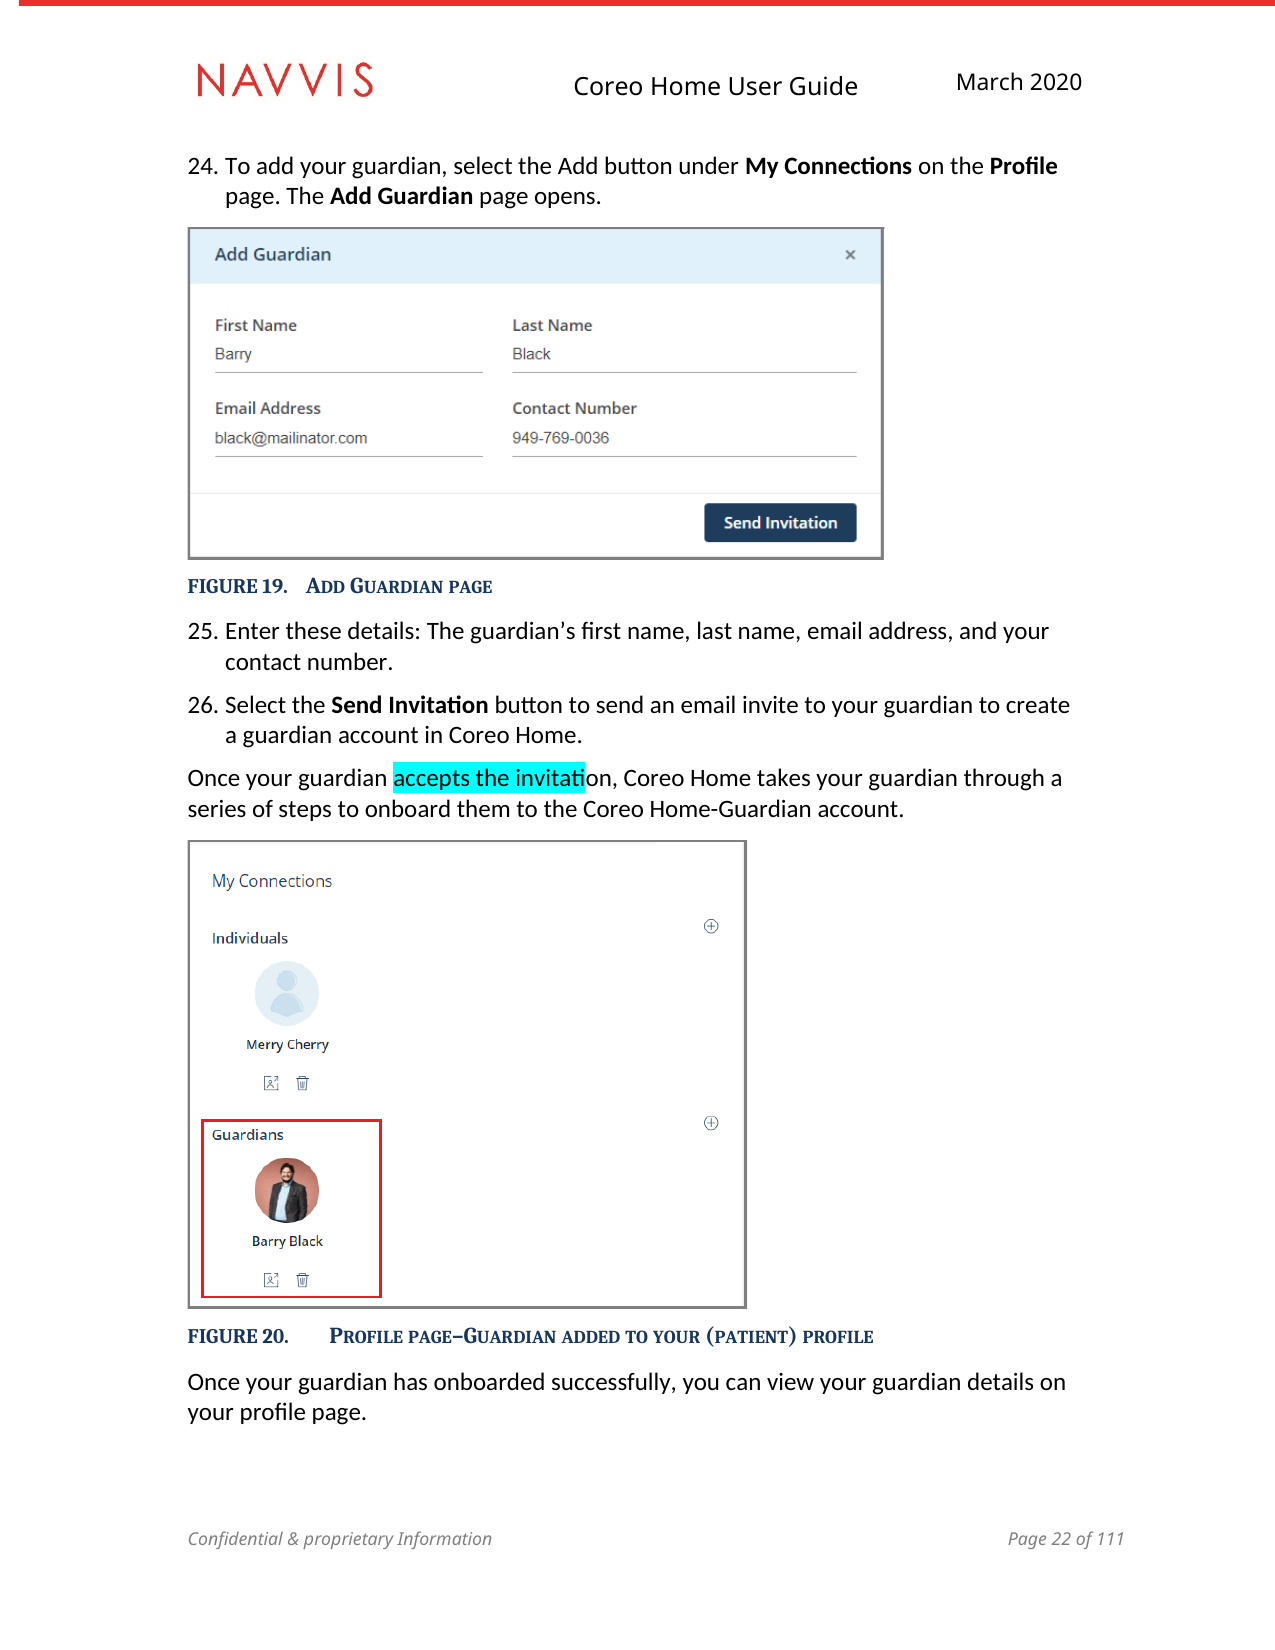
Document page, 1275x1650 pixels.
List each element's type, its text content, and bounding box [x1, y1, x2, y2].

text Add Guardian page [187, 572, 1087, 599]
text Once your guardian has onboarded successfully, you can view your guardian details on your profile page. [187, 1366, 1087, 1427]
list Enter these details: The guardian’s first name, last name, email address, and your contact number. [187, 615, 1087, 676]
text Once your guardian accepts the invitation, Coreo Home takes your guardian through a series of steps to onboard them to the Coreo Home-Guardian account. [187, 762, 1087, 823]
list Select the Send Invitation button to send an email invite to your guardian to create a guardian account in Coreo Home. [187, 689, 1087, 750]
picture [187, 227, 885, 560]
text Profile page–Guardian added to your (patient) profile [187, 1323, 1087, 1349]
picture [187, 840, 749, 1311]
list To add your guardian, select the Add button under My Connections on the Profile page. The Add Guardian page opens. [187, 150, 1087, 211]
picture [187, 55, 383, 104]
